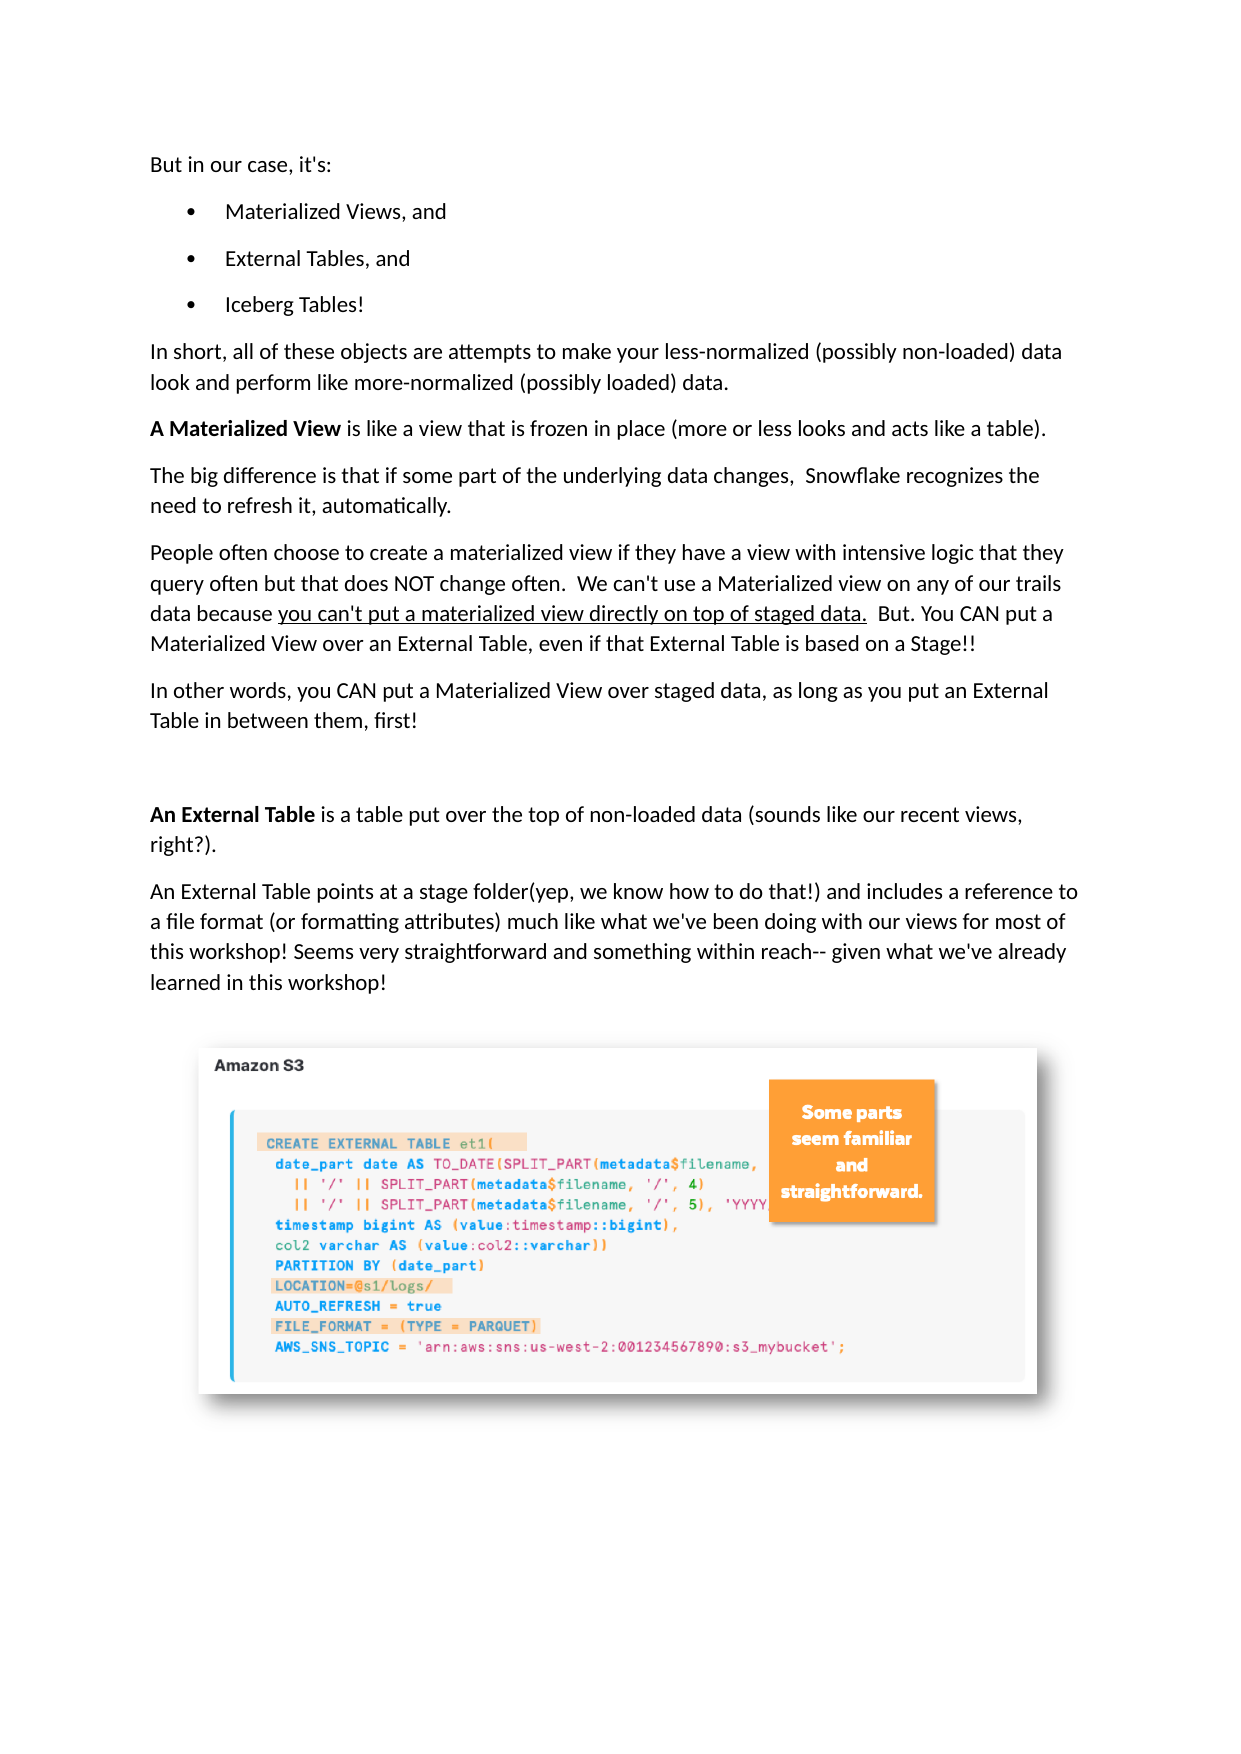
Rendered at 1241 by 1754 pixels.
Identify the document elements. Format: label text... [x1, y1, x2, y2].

text In other words, you CAN put a Materialized View over staged data, as long as you put an External Table in between them, first! [150, 676, 1090, 734]
list External Tables, and [187, 244, 1090, 272]
text An External Table is a table put over the top of non-loaded data (sounds like our recent views, right?). [150, 800, 1090, 858]
text The big difference is that if some part of the underlying data changes, Snowflake recognizes the need to refresh it, automatically. [150, 461, 1090, 520]
text In short, all of these objects are attempts to make your less-normalized (possibly non-loaded) data look and perform like more-normalized (possibly loaded) data. [150, 337, 1090, 396]
list Iceberg Tables! [187, 291, 1090, 319]
text An External Table points at a stage folder(yep, we know how to do that!) and includes a reference to a file format (or formatting attributes) much like what we've been doing with our views for most of this workshop! Seems very straightforward and something within reach-- given what we've already learned in this workshop! [150, 877, 1090, 996]
list Materialized Views, and [187, 197, 1090, 225]
picture [150, 1014, 1091, 1458]
text People often choose to create a materialized view if they have a view with intensive logic that they query often but that does NOT change often. We can't use a Materialized view on any of our trails data because you can't put a materialized view directly on top of staged data. But. You CAN put a Materialized View over an External Table, even if that External Table is based on a Stage!! [150, 538, 1090, 657]
text A Materialized View is like a view that is frozen in place (more or less looks and acts like a table). [150, 414, 1090, 443]
text But in our case, it's: [150, 150, 1090, 178]
